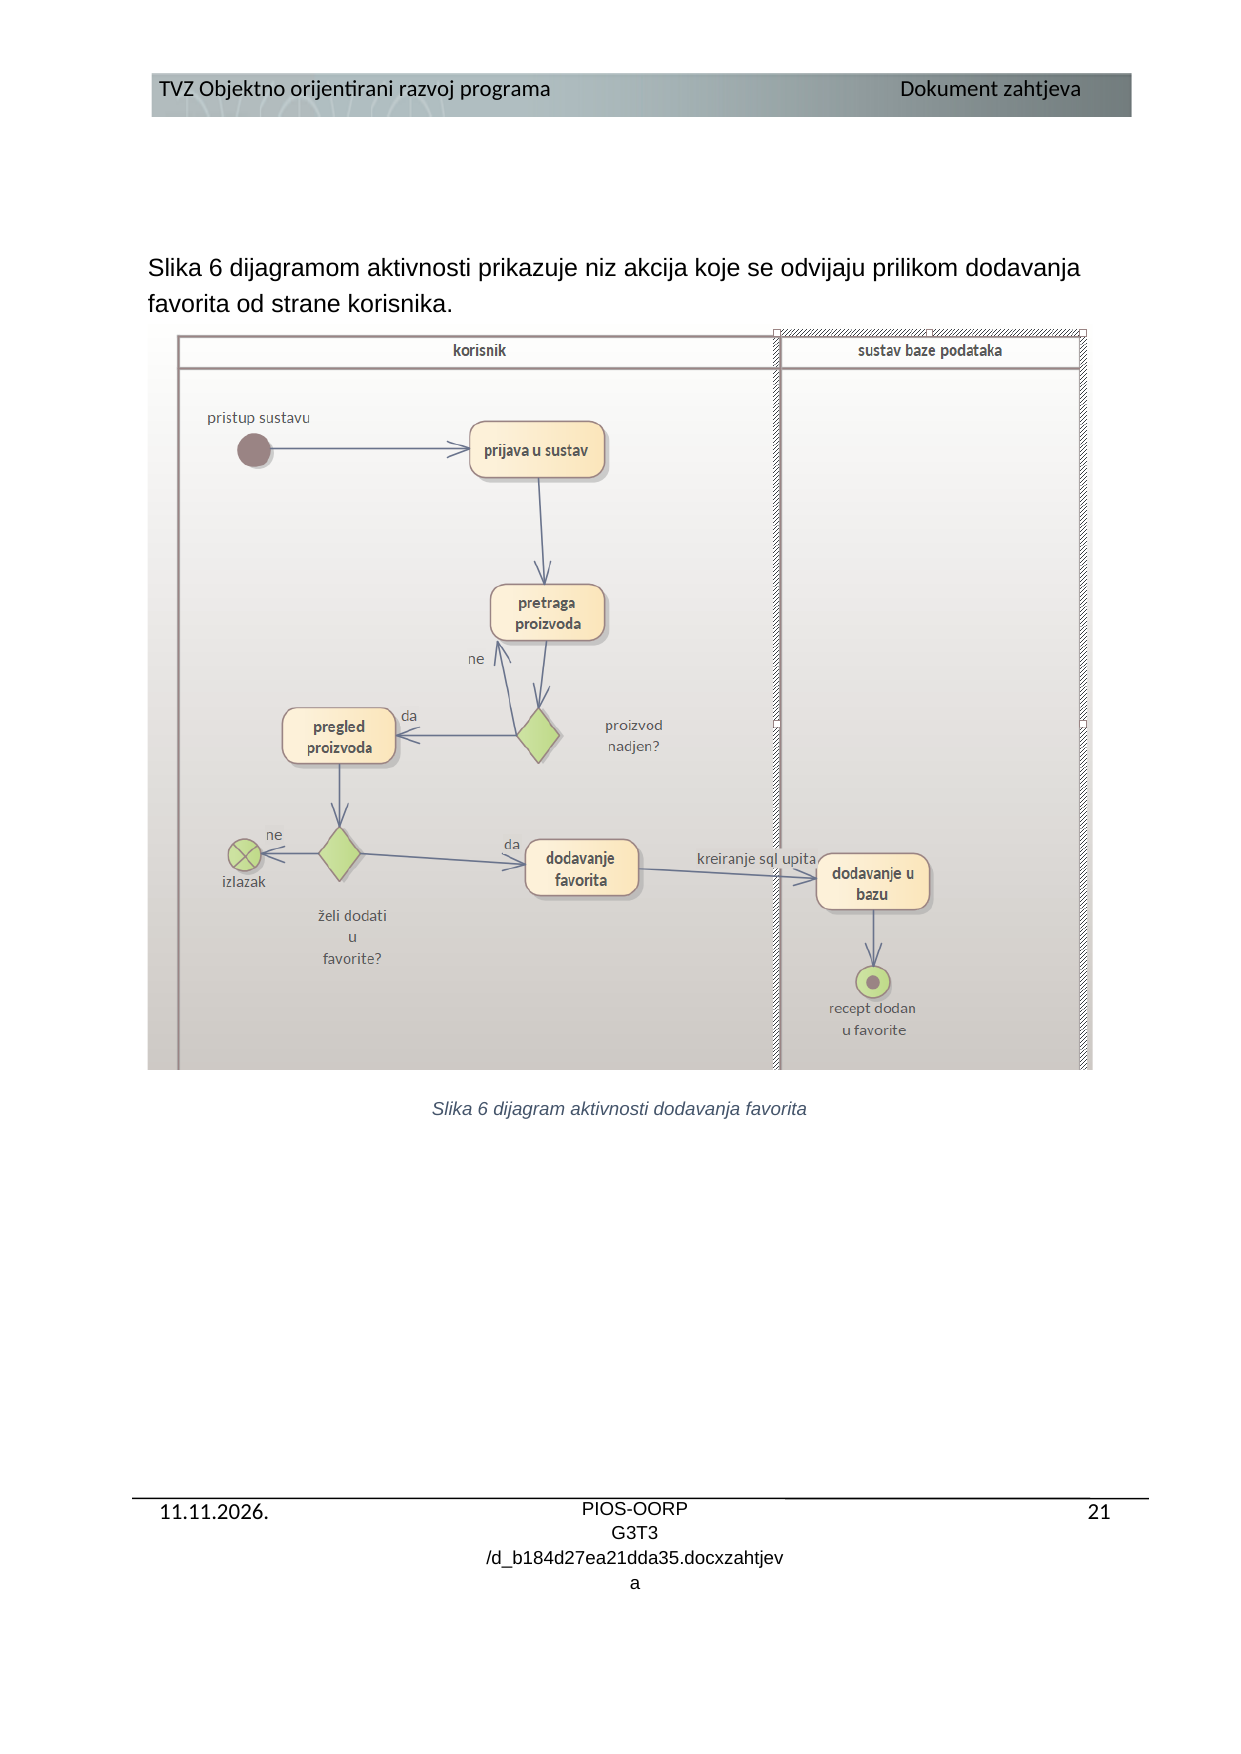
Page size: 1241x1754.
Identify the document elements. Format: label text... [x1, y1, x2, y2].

text Slika 6 dijagram aktivnosti dodavanja favorita [148, 1097, 1093, 1119]
picture [147, 324, 1093, 1070]
picture [151, 73, 1132, 117]
text Slika 6 dijagramom aktivnosti prikazuje niz akcija koje se odvijaju prilikom dodavanja favorita od strane korisnika. [148, 253, 1093, 324]
